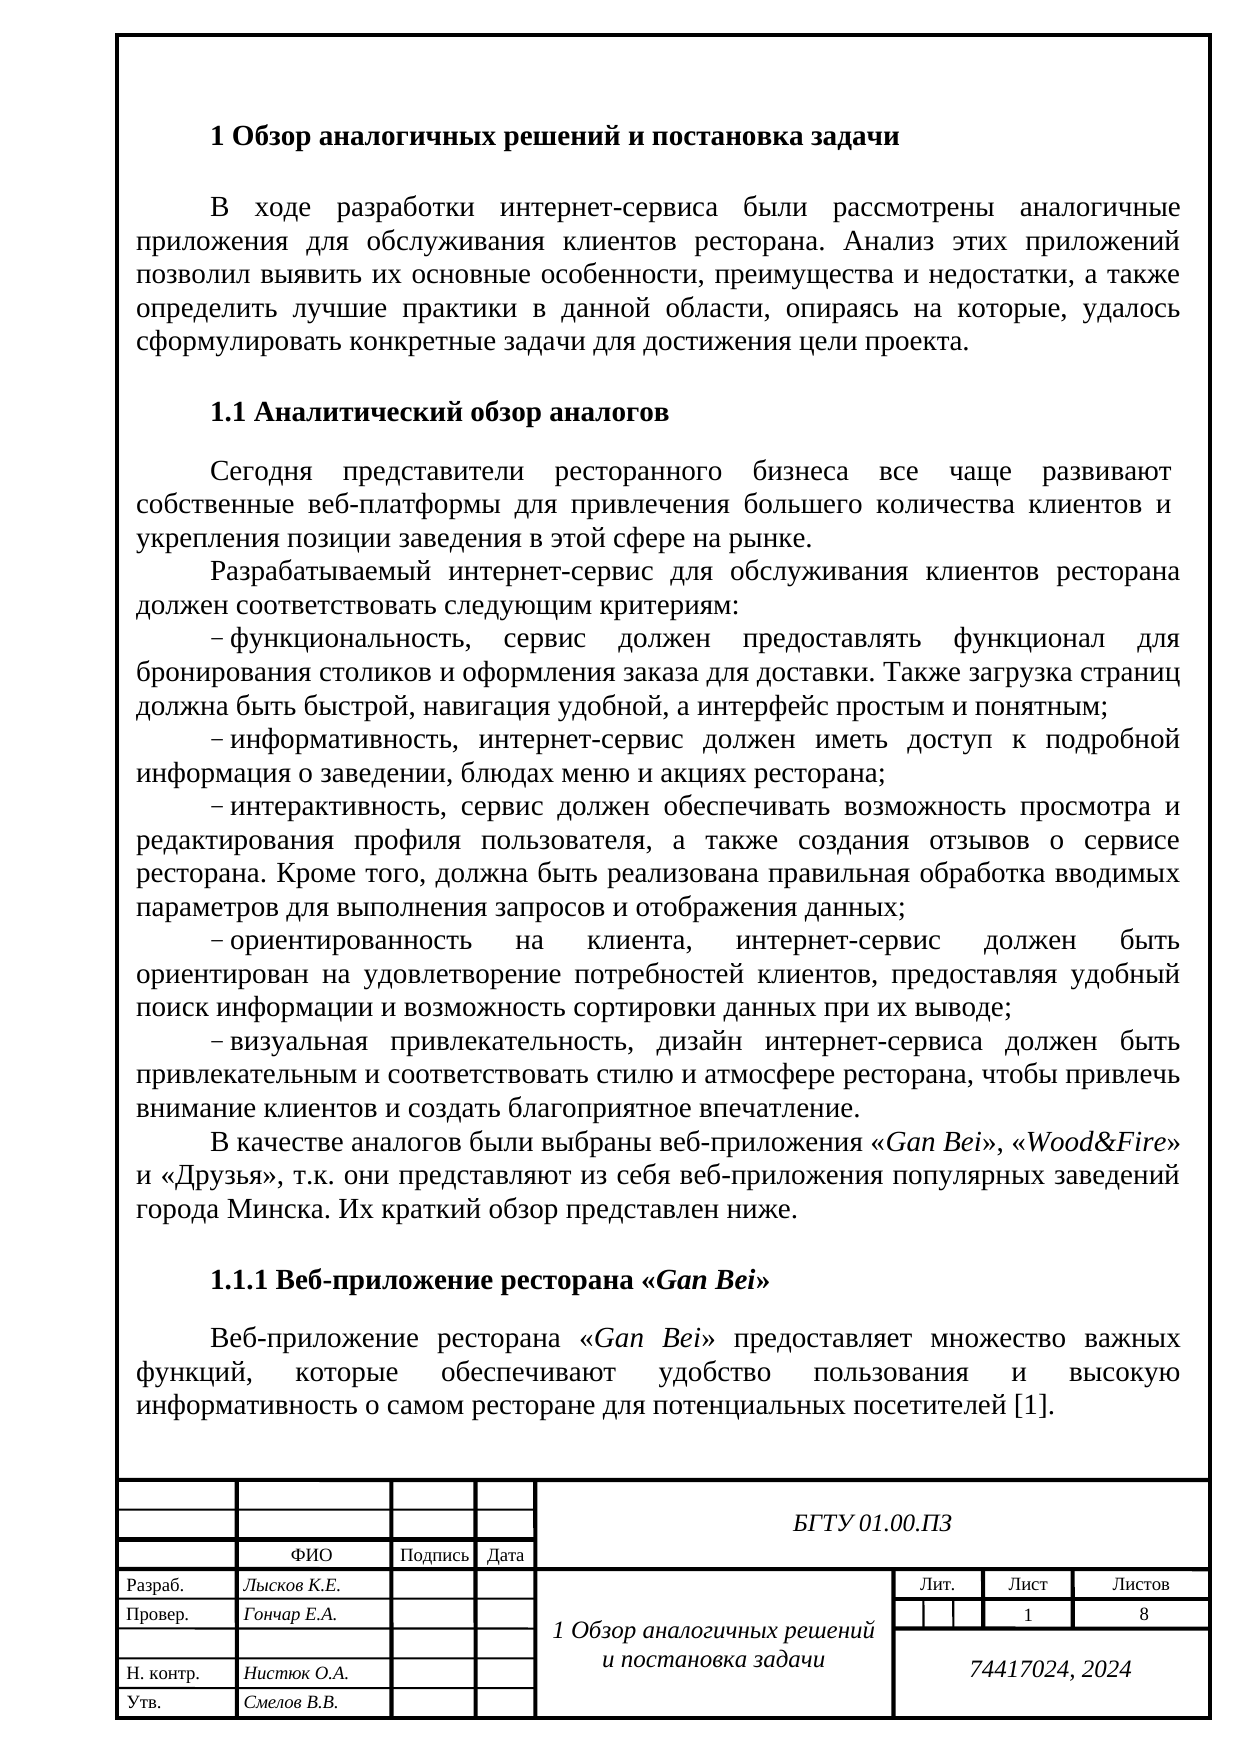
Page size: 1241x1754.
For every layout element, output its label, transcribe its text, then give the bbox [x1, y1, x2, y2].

list ориентированность на клиента, интернет-сервис должен быть ориентирован на удовлетворение потребностей клиентов, предоставляя удобный поиск информации и возможность сортировки данных при их выводе; [136, 922, 1181, 1023]
text 1 Обзор аналогичных решений и постановка задачи [136, 118, 1181, 152]
text В качестве аналогов были выбраны веб-приложения «Gan Bei», «Wood&Fire» и «Друзья», т.к. они представляют из себя веб-приложения популярных заведений города Минска. Их краткий обзор представлен ниже. [136, 1124, 1181, 1224]
list информативность, интернет-сервис должен иметь доступ к подробной информация о заведении, блюдах меню и акциях ресторана; [136, 721, 1181, 788]
list Разрабатываемый интернет-сервис для обслуживания клиентов ресторана должен соответствовать следующим критериям: [136, 553, 1181, 621]
list интерактивность, сервис должен обеспечивать возможность просмотра и редактирования профиля пользователя, а также создания отзывов о сервисе ресторана. Кроме того, должна быть реализована правильная обработка вводимых параметров для выполнения запросов и отображения данных; [136, 788, 1181, 922]
list визуальная привлекательность, дизайн интернет-сервиса должен быть привлекательным и соответствовать стилю и атмосфере ресторана, чтобы привлечь внимание клиентов и создать благоприятное впечатление. [136, 1023, 1181, 1124]
text В ходе разработки интернет-сервиса были рассмотрены аналогичные приложения для обслуживания клиентов ресторана. Анализ этих приложений позволил выявить их основные особенности, преимущества и недостатки, а также определить лучшие практики в данной области, опираясь на которые, удалось сформулировать конкретные задачи для достижения цели проекта. [136, 189, 1181, 357]
text 1.1.1 Веб-приложение ресторана «Gan Bei» [136, 1262, 1181, 1295]
text 1.1 Аналитический обзор аналогов [136, 394, 1181, 428]
text Веб-приложение ресторана «Gan Bei» предоставляет множество важных функций, которые обеспечивают удобство пользования и высокую информативность о самом ресторане для потенциальных посетителей [1]. [136, 1320, 1181, 1421]
list функциональность, сервис должен предоставлять функционал для бронирования столиков и оформления заказа для доставки. Также загрузка страниц должна быть быстрой, навигация удобной, а интерфейс простым и понятным; [136, 621, 1181, 721]
text Сегодня представители ресторанного бизнеса все чаще развивают собственные веб-платформы для привлечения большего количества клиентов и укрепления позиции заведения в этой сфере на рынке. [136, 453, 1172, 553]
